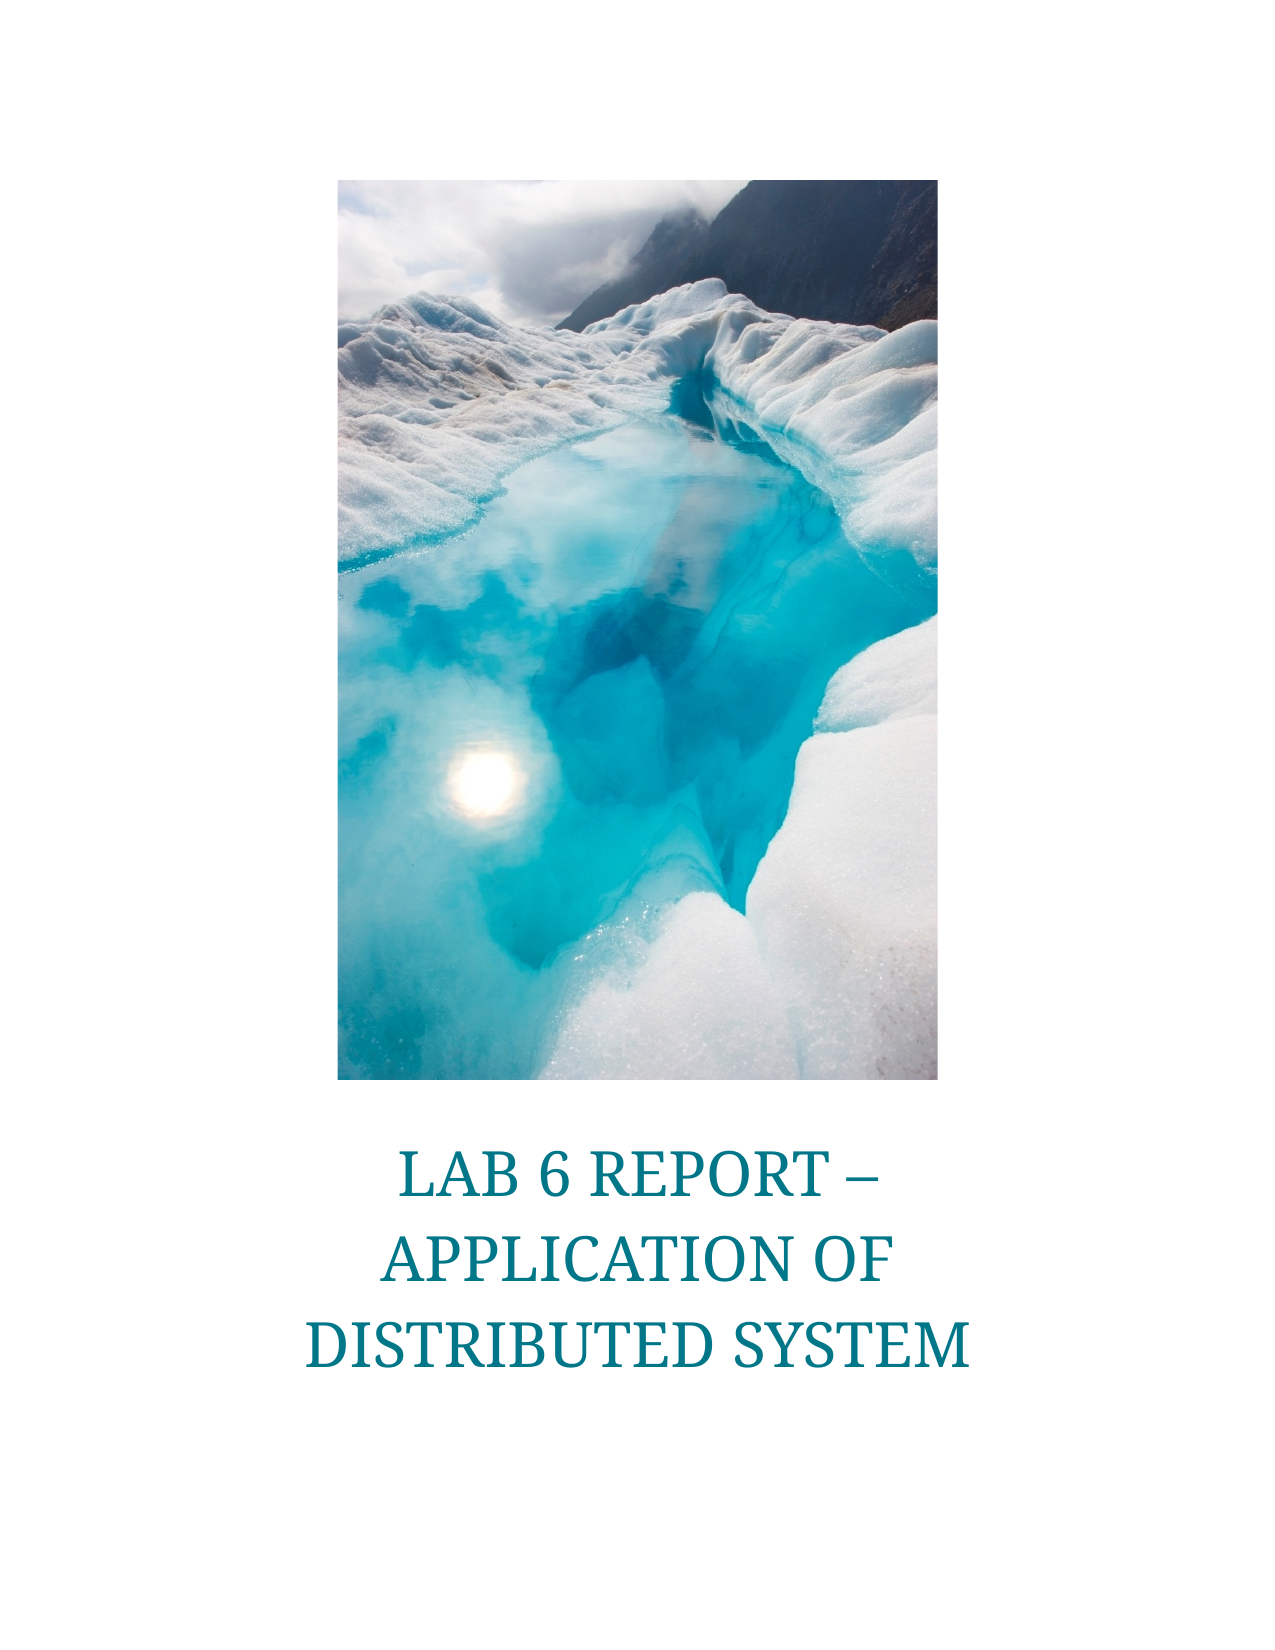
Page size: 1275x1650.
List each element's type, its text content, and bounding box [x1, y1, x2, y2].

picture [337, 180, 938, 1080]
title LAB 6 REPORT – APPLICATION OF DISTRIBUTED SYSTEM [187, 1130, 1087, 1385]
